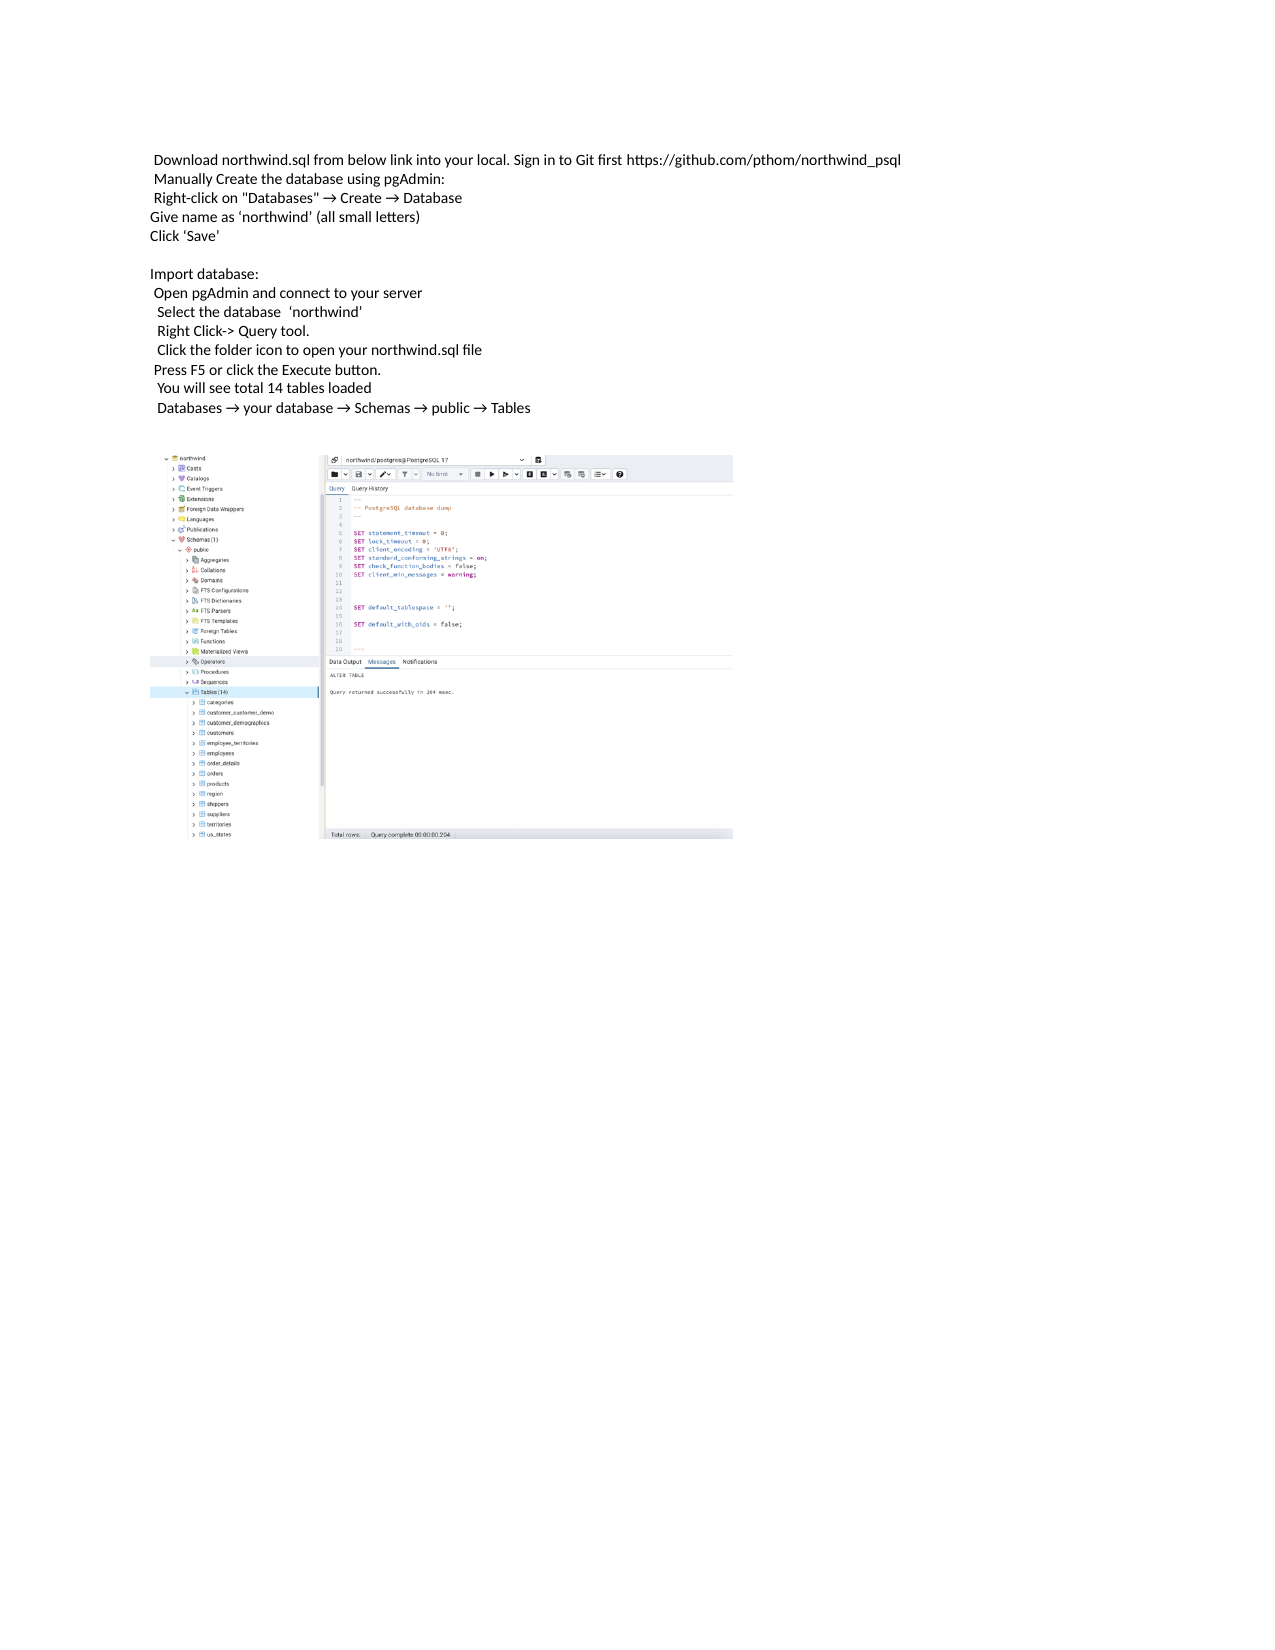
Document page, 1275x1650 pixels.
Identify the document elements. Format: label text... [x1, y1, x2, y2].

picture [150, 455, 733, 839]
text You will see total 14 tables loaded [150, 379, 1125, 398]
text Download northwind.sql from below link into your local. Sign in to Git first https://github.com/pthom/northwind_psql [150, 150, 1125, 169]
text Right-click on "Databases" → Create → Database [150, 188, 1125, 207]
text Press F5 or click the Execute button. [150, 360, 1125, 379]
text Manually Create the database using pgAdmin: [150, 169, 1125, 188]
text Right Click-> Query tool. [150, 322, 1125, 341]
text Click the folder icon to open your northwind.sql file [150, 341, 1125, 360]
text Give name as ‘northwind’ (all small letters) [150, 207, 1125, 226]
text Select the database ‘northwind’ [150, 302, 1125, 322]
text Open pgAdmin and connect to your server [150, 283, 1125, 302]
text Import database: [150, 264, 1125, 283]
text Click ‘Save’ [150, 226, 1125, 245]
text Databases → your database → Schemas → public → Tables [150, 398, 1125, 417]
